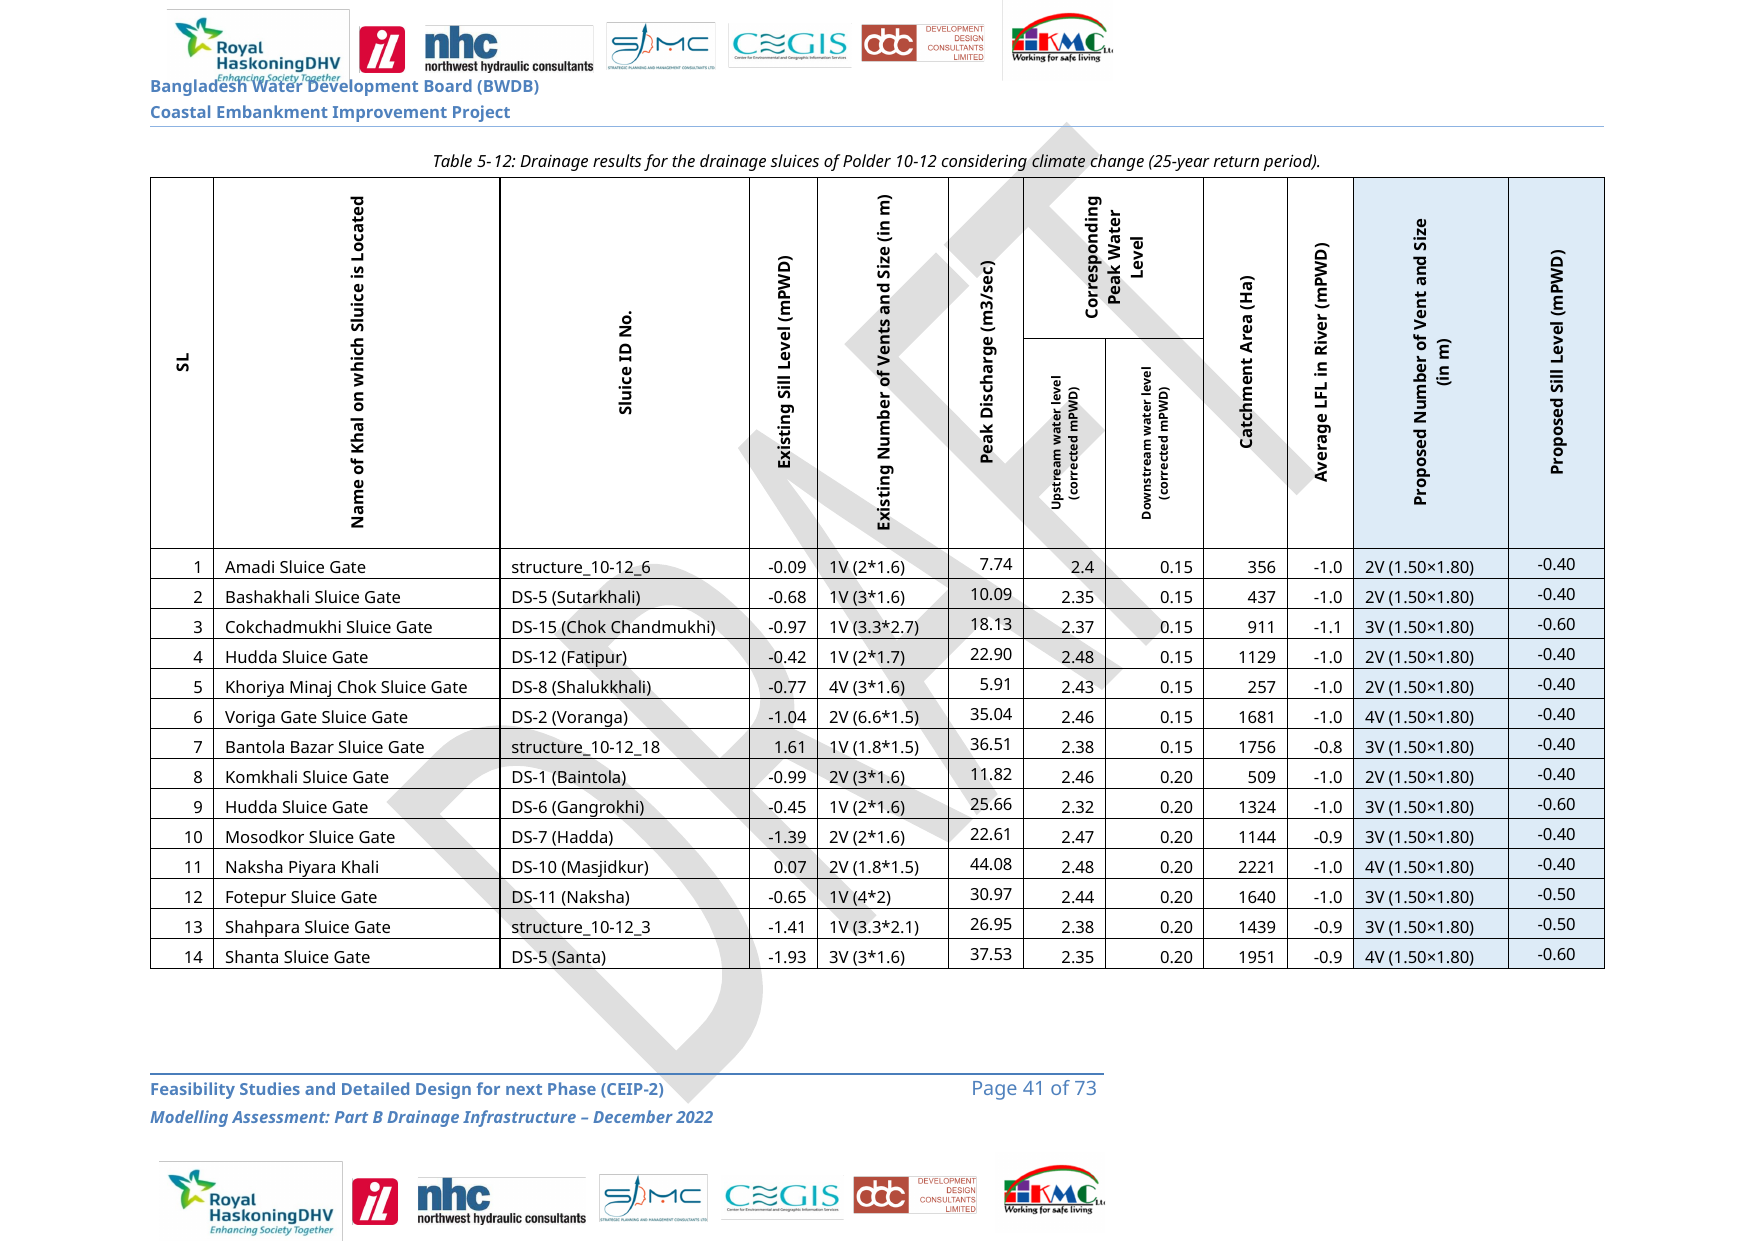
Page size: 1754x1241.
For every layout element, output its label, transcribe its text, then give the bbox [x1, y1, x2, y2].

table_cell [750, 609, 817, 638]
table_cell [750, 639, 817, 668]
table_header Peak Discharge (m3/sec) [949, 178, 1023, 548]
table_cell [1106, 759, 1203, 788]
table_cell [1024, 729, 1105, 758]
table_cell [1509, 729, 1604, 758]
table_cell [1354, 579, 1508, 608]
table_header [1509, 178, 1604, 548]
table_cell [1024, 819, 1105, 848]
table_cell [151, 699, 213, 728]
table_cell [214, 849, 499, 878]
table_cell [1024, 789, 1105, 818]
table_header Existing Sill Level (mPWD) [750, 178, 817, 548]
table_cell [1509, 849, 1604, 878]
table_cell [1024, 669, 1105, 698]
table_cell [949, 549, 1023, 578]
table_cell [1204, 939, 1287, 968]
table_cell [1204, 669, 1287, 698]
table_header SL [151, 178, 213, 548]
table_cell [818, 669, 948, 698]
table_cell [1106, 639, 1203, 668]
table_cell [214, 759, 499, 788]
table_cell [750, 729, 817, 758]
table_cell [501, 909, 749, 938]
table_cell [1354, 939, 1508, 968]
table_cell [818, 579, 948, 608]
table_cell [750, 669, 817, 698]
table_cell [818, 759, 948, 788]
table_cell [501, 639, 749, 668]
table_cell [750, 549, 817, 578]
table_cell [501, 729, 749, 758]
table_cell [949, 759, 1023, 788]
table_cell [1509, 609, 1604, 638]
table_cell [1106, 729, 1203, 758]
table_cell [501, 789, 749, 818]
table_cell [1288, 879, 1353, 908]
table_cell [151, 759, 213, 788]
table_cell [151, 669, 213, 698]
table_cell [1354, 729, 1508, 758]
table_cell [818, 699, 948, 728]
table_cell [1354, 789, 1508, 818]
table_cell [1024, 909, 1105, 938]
table_header Sluice ID No. [501, 178, 749, 548]
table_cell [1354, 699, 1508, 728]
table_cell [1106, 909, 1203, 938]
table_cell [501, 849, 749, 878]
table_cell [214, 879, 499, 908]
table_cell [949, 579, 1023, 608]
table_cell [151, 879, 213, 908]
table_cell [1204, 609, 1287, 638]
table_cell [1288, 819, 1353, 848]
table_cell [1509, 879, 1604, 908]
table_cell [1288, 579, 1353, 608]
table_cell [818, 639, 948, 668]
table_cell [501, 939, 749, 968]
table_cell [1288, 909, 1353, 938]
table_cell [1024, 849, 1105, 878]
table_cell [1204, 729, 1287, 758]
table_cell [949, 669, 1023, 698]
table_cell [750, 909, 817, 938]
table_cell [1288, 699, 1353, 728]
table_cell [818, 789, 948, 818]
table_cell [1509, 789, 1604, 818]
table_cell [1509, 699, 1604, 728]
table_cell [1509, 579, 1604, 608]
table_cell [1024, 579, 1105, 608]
picture [166, 0, 1114, 89]
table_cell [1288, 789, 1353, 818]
table_header Catchment Area (Ha) [1204, 178, 1287, 548]
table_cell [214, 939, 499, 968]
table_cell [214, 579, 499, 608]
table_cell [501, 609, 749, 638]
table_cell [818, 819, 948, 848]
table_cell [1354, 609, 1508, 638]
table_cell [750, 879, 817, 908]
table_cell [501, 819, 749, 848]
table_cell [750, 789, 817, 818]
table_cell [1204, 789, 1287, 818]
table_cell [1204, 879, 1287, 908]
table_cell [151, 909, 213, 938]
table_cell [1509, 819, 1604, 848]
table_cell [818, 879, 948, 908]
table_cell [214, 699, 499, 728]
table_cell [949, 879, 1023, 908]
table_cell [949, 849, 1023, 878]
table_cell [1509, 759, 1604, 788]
text Table 5-8: Drainage results for the drainage sluices of Polder 10-12 considering climate change (25-year return period). [150, 150, 1604, 173]
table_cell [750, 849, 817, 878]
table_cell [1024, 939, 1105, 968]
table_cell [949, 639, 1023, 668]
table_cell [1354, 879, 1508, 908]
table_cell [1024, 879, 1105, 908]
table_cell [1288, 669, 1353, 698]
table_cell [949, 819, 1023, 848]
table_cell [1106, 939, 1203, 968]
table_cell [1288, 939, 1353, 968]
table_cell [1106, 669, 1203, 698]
table_header Corresponding Peak Water Level [1024, 178, 1203, 338]
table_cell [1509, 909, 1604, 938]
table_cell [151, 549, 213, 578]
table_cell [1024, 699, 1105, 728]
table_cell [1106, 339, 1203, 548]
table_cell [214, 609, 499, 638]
table_header Proposed Number of Vent and Size (in m) [1354, 178, 1508, 548]
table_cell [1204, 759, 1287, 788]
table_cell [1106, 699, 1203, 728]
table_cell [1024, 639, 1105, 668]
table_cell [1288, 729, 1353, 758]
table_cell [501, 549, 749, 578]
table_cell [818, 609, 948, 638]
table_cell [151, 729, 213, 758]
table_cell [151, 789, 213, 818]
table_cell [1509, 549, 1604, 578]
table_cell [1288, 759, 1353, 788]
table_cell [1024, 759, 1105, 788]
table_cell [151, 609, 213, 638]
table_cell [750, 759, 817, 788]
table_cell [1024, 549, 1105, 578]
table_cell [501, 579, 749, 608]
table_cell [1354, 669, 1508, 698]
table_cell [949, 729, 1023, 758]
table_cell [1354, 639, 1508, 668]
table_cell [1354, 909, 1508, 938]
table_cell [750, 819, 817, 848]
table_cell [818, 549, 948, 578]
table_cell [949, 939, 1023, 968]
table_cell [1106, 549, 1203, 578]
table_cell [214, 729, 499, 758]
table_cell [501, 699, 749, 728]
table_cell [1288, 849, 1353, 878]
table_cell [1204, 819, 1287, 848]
table_header Existing Number of Vents and Size (in m) [818, 178, 948, 548]
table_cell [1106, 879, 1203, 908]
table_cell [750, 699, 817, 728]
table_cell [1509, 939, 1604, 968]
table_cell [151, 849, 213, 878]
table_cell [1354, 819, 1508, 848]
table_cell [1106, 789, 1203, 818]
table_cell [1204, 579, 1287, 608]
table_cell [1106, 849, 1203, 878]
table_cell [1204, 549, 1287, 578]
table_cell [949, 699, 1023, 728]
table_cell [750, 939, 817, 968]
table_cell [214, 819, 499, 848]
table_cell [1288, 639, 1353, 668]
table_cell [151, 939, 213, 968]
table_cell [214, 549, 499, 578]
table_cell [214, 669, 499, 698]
picture [159, 1152, 1106, 1241]
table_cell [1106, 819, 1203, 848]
table_header Name of Khal on which Sluice is Located [214, 178, 499, 548]
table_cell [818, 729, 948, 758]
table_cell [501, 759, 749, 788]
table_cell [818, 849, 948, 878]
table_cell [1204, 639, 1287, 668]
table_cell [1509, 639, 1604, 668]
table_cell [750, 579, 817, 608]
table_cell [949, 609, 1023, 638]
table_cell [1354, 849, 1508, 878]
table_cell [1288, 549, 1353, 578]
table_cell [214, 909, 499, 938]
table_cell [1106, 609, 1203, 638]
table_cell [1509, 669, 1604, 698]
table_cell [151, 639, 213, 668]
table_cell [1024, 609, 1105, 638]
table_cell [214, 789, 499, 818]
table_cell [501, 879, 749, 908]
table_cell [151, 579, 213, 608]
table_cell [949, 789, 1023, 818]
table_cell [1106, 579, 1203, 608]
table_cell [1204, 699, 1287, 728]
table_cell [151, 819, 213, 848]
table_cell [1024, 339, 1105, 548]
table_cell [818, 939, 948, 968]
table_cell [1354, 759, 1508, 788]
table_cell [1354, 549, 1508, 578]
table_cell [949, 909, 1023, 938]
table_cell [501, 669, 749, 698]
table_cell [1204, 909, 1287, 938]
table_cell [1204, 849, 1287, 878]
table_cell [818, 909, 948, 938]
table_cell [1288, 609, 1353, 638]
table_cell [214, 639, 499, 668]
table_header Average LFL in River (mPWD) [1288, 178, 1353, 548]
